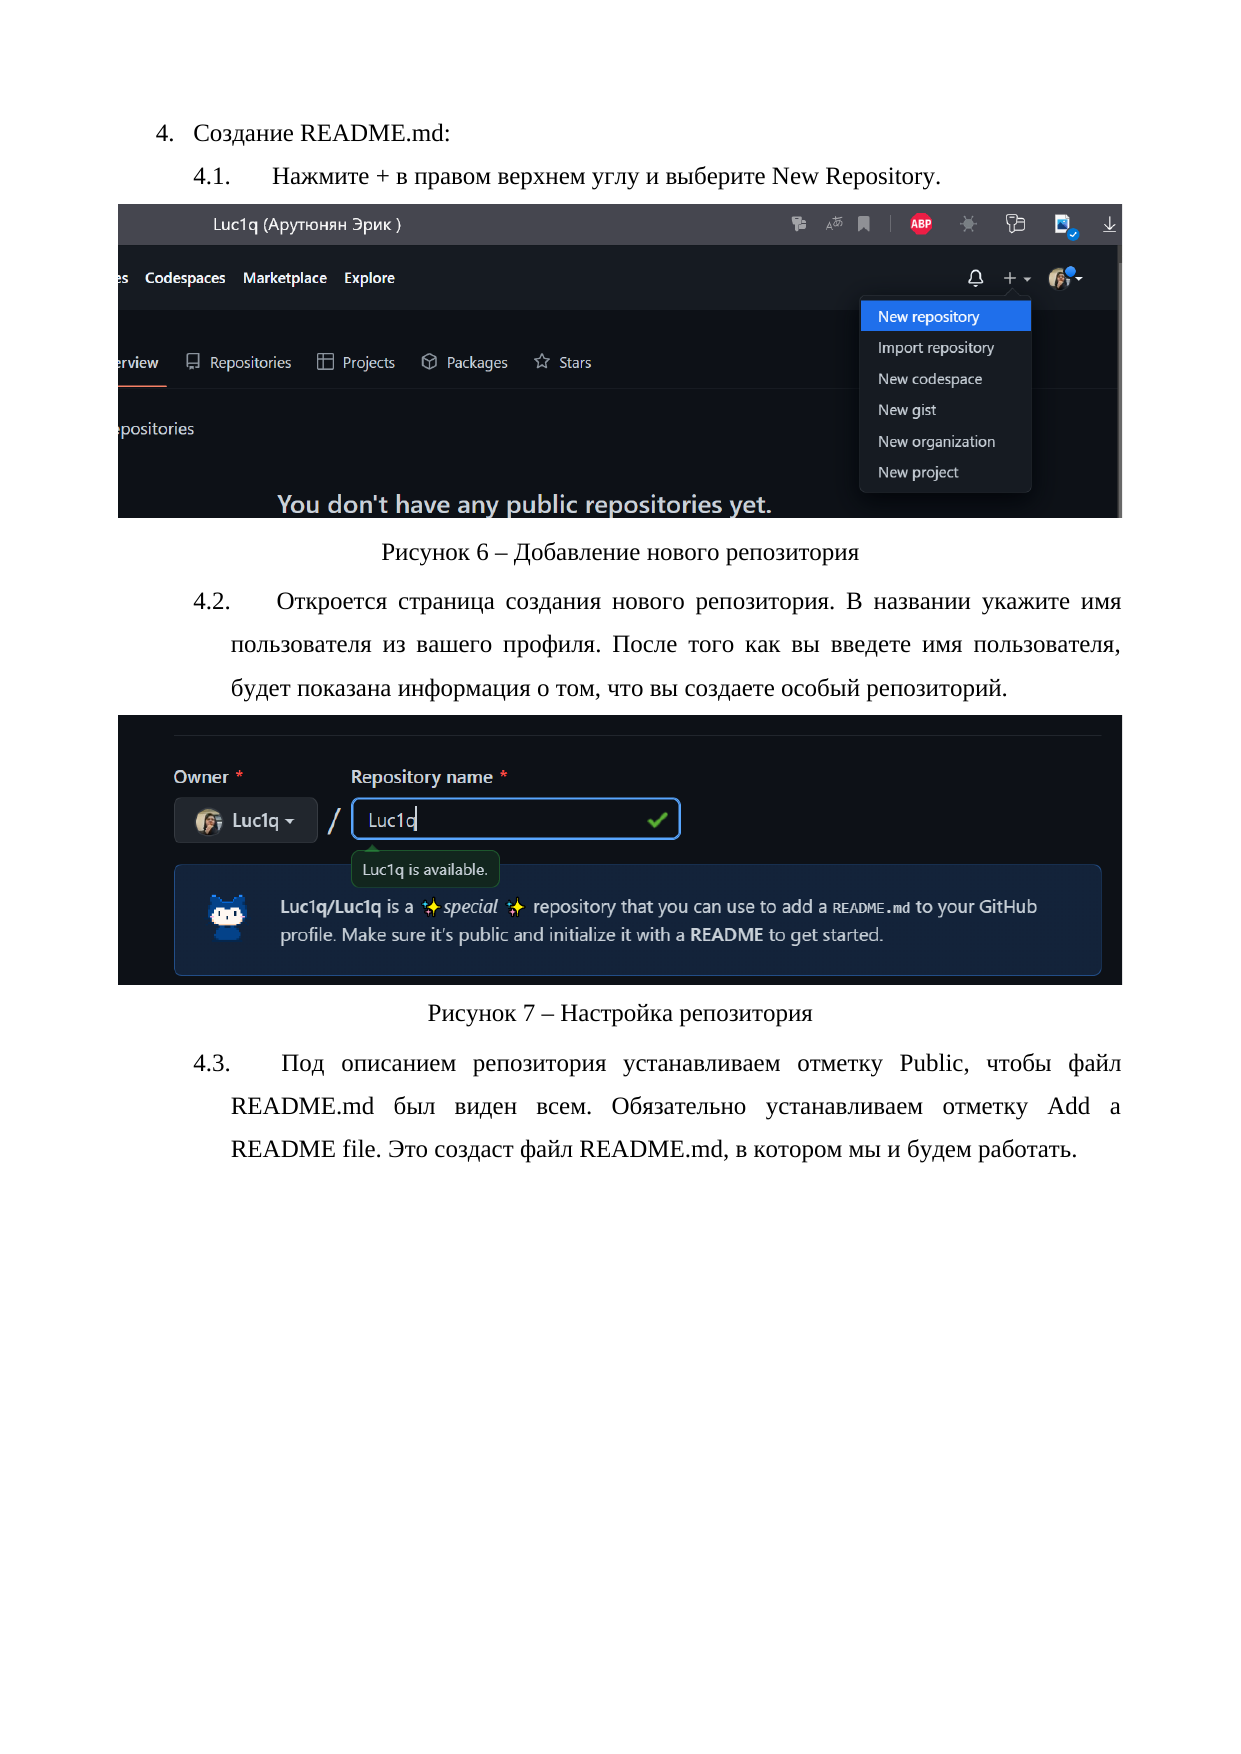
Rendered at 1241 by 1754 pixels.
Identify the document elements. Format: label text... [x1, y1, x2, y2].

list Создание README.md: [156, 118, 1122, 147]
picture [118, 204, 1123, 518]
list Нажмите + в правом верхнем углу и выберите New Repository. [193, 161, 1122, 190]
picture [118, 715, 1123, 985]
list Откроется страница создания нового репозитория. В названии укажите имя пользователя из вашего профиля. После того как вы введете имя пользователя, будет показана информация о том, что вы создаете особый репозиторий. [193, 586, 1122, 701]
list Под описанием репозитория устанавливаем отметку Public, чтобы файл README.md был виден всем. Обязательно устанавливаем отметку Add a README file. Это создаст файл README.md, в котором мы и будем работать. [193, 1048, 1122, 1163]
